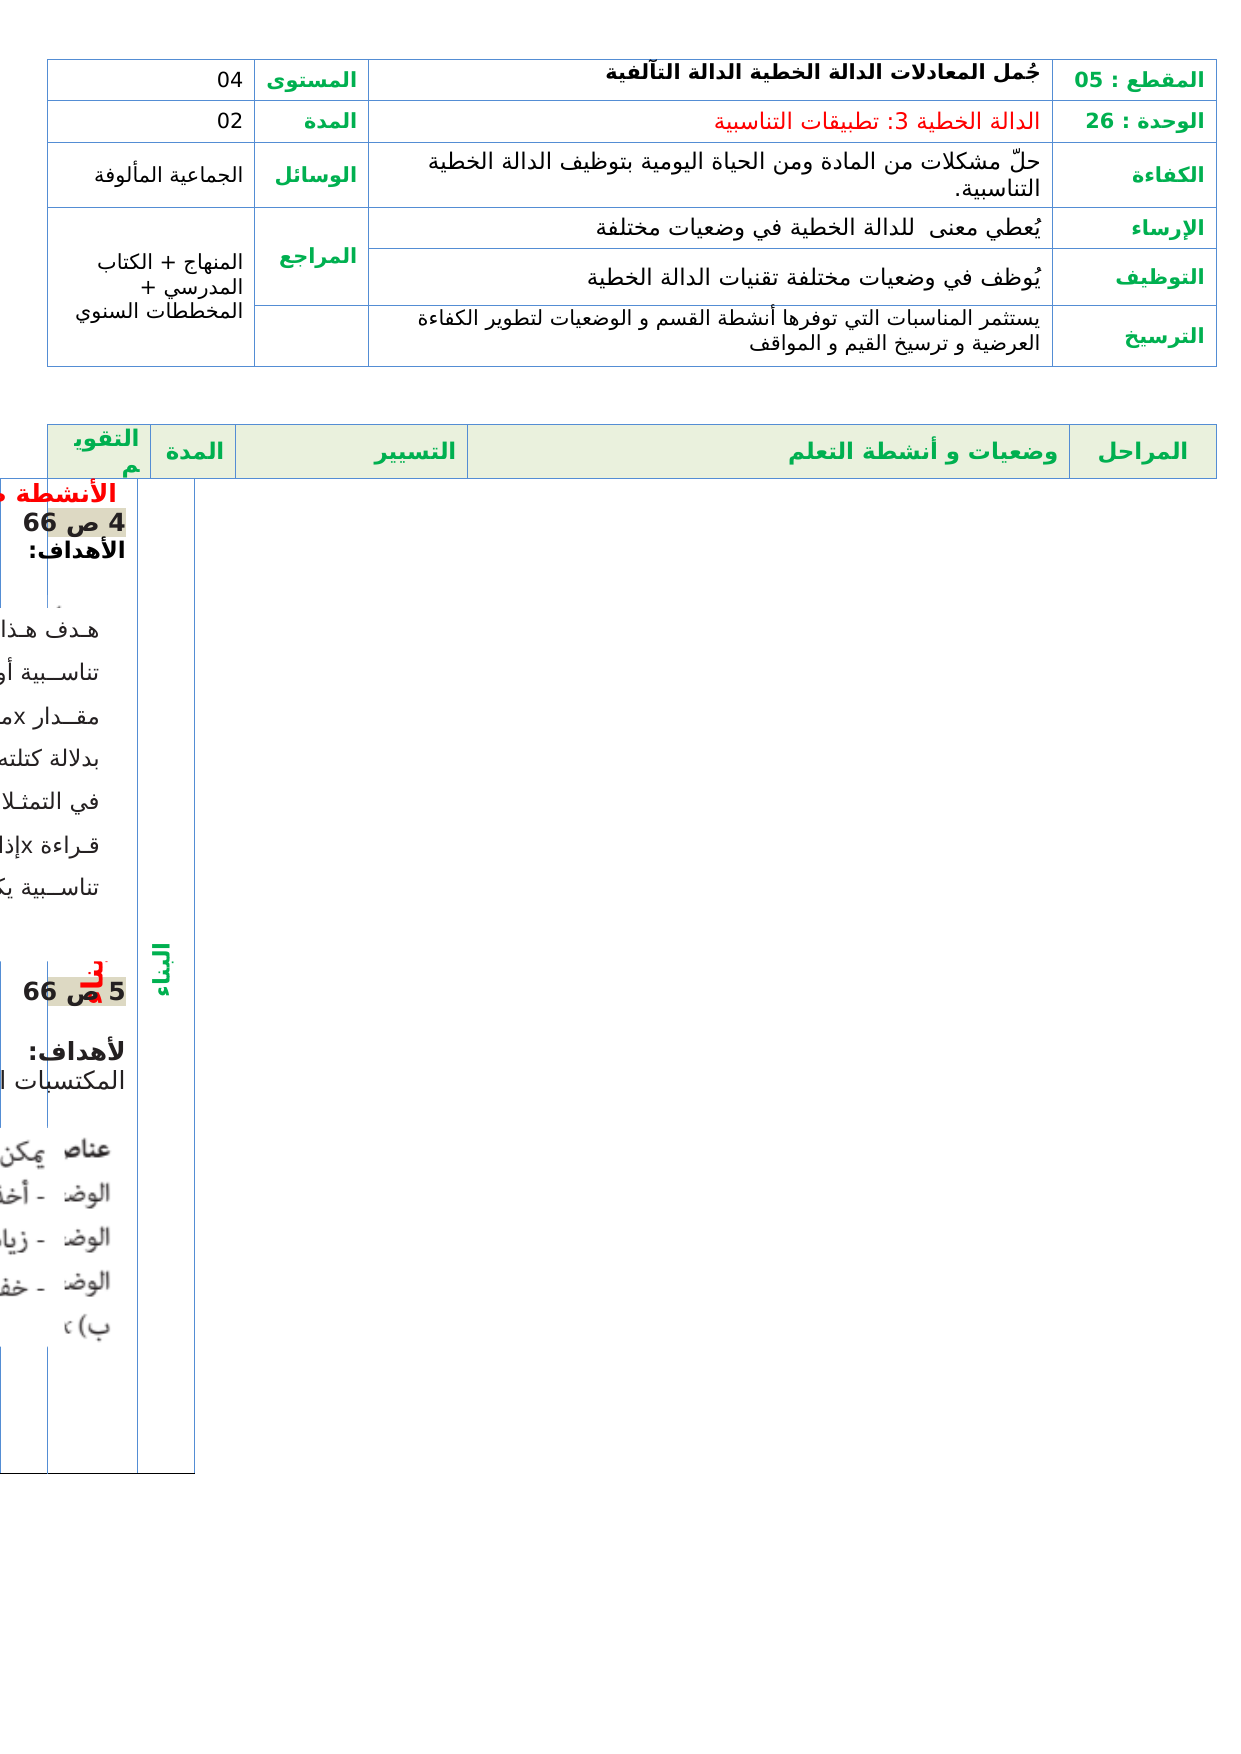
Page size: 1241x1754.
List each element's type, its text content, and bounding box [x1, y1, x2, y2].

table_cell يستثمر المناسبات التي توفرها أنشطة القسم و الوضعيات لتطوير الكفاءة العرضية و ترسيخ القيم و المواقف [369, 306, 1052, 366]
table_cell المدة [255, 101, 368, 142]
table_header المدة [151, 425, 235, 478]
table_cell الأنشطة ص 67 : 4 ص 66 : تمثيل و قراءة و ترجمة وضعية يعطى فيها مقدارا بدلالة مقدار آخر الأهداف: - التعرف عن وضعية تناسبية (و قراءة معامل التناسبية) أو غير تناسبية 5 ص 66 : استعمال النسب المئوية لأهداف: إعطاء معنى لمفهوم الدالّة الخطيّة. ترجمة مشكلات حول النسبة المئوية بدوال خطيّة المكتسبات القبلية: النسب المئوية [48, 479, 137, 1472]
table_cell 04 [48, 60, 254, 100]
picture [47, 595, 126, 946]
table_cell الإرساء [1053, 208, 1216, 248]
table_cell المراجع [255, 208, 368, 305]
table_cell الترسيخ [1053, 306, 1216, 366]
table_cell المقطع : 05 [1053, 60, 1216, 100]
table_cell [255, 306, 368, 366]
table_cell المستوى [255, 60, 368, 100]
picture [0, 1135, 50, 1317]
table_header المراحل [1070, 425, 1216, 478]
table_cell يُوظف في وضعيات مختلفة تقنيات الدالة الخطية [369, 249, 1052, 305]
table_cell البناء [138, 479, 194, 1472]
table_cell الدالة الخطية 3: تطبيقات التناسبية [369, 101, 1052, 142]
table_cell الوحدة : 26 [1053, 101, 1216, 142]
table_cell المنهاج + الكتاب المدرسي + المخططات السنوي [48, 208, 254, 366]
table_cell التوظيف [1053, 249, 1216, 305]
table_cell 02 [48, 101, 254, 142]
table_cell الوسائل [255, 143, 368, 207]
table_cell الجماعية المألوفة [48, 143, 254, 207]
table_header وضعيات و أنشطة التعلم [468, 425, 1069, 478]
table_cell الكفاءة [1053, 143, 1216, 207]
table_cell يُعطي معنى للدالة الخطية في وضعيات مختلفة [369, 208, 1052, 248]
table_cell حلّ مشكلات من المادة ومن الحياة اليومية بتوظيف الدالة الخطية التناسبية. [369, 143, 1052, 207]
table_header التقويم [48, 425, 150, 478]
table_header التسيير [236, 425, 467, 478]
picture [47, 1126, 126, 1348]
table_cell جُمل المعادلات الدالة الخطية الدالة التآلفية [369, 60, 1052, 100]
